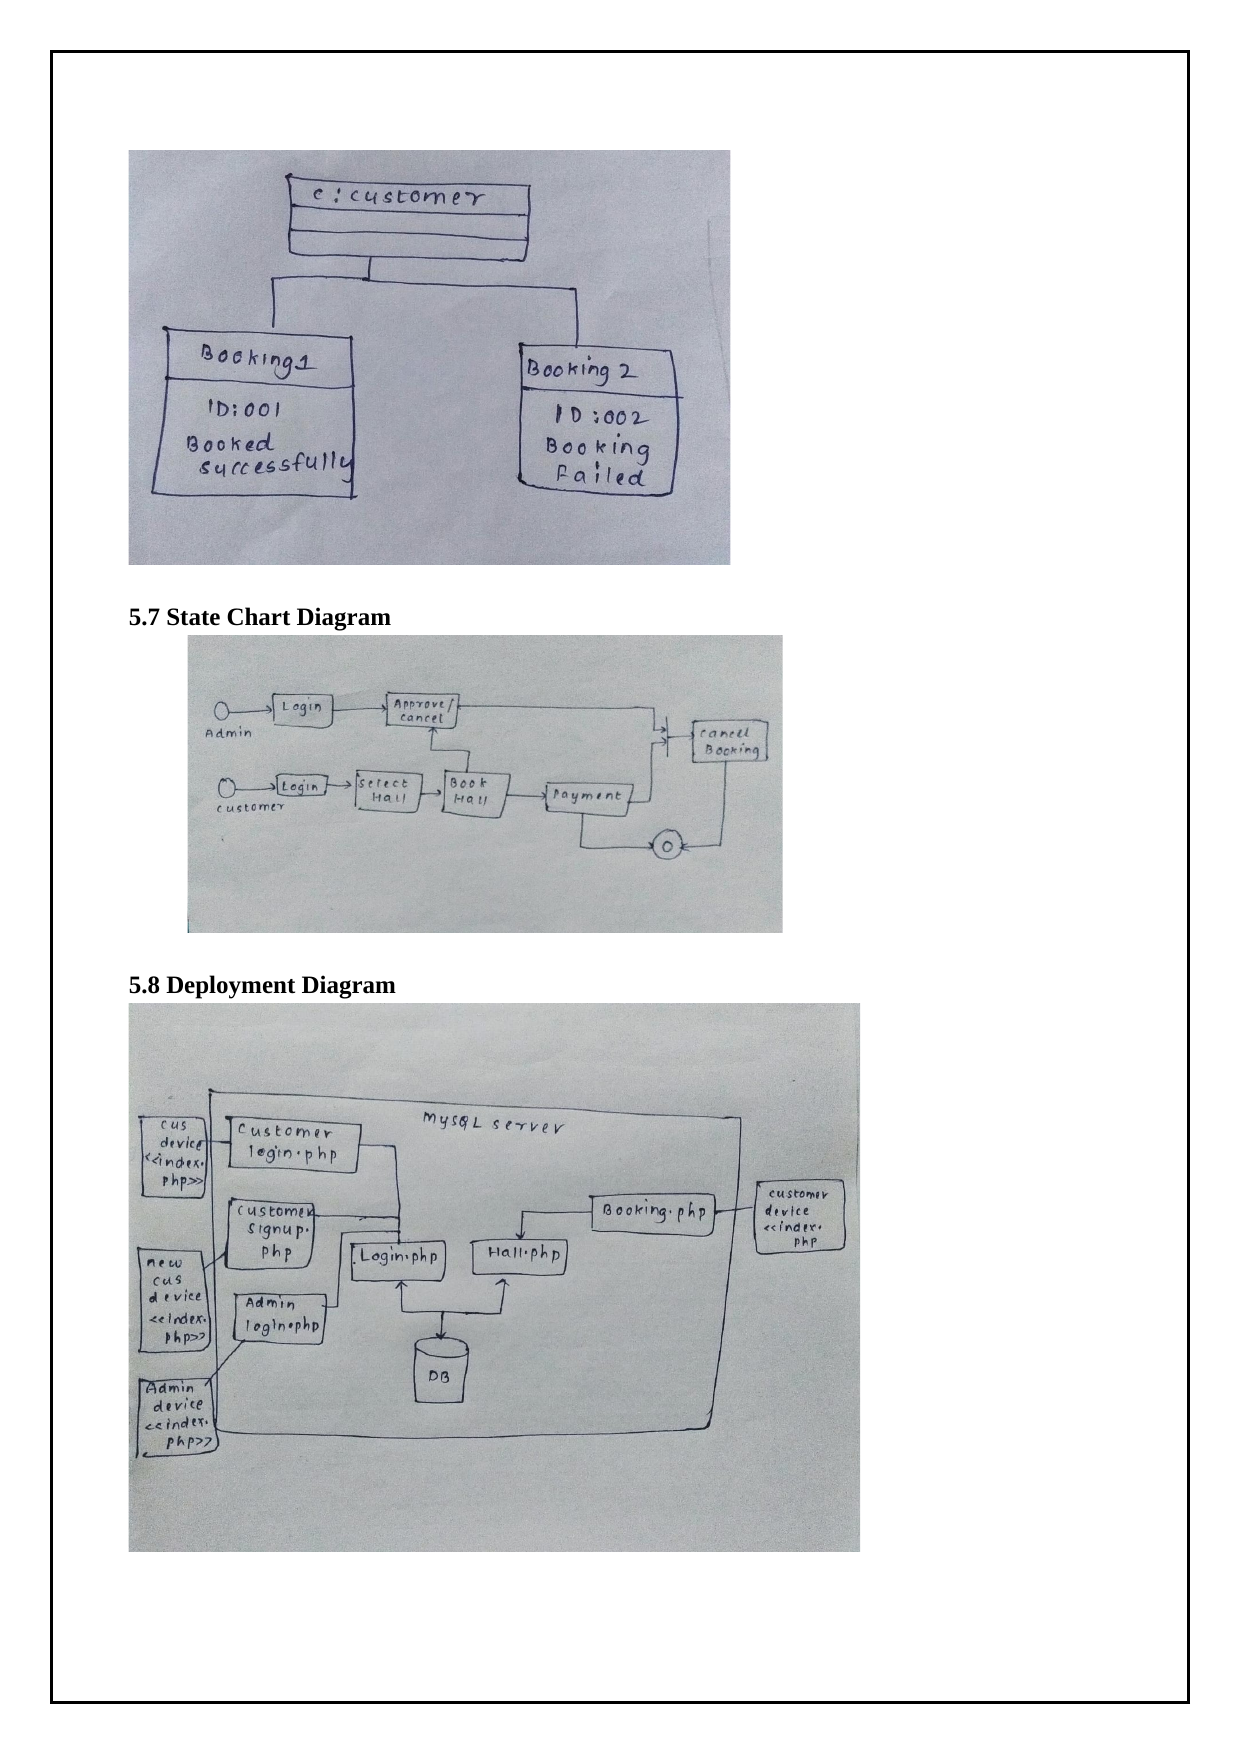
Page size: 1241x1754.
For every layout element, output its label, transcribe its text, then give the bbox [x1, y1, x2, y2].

text 5.8 Deployment Diagram [128, 970, 1133, 999]
picture [128, 1003, 861, 1552]
picture [187, 635, 783, 933]
picture [128, 150, 731, 565]
text 5.7 State Chart Diagram [128, 602, 1133, 631]
